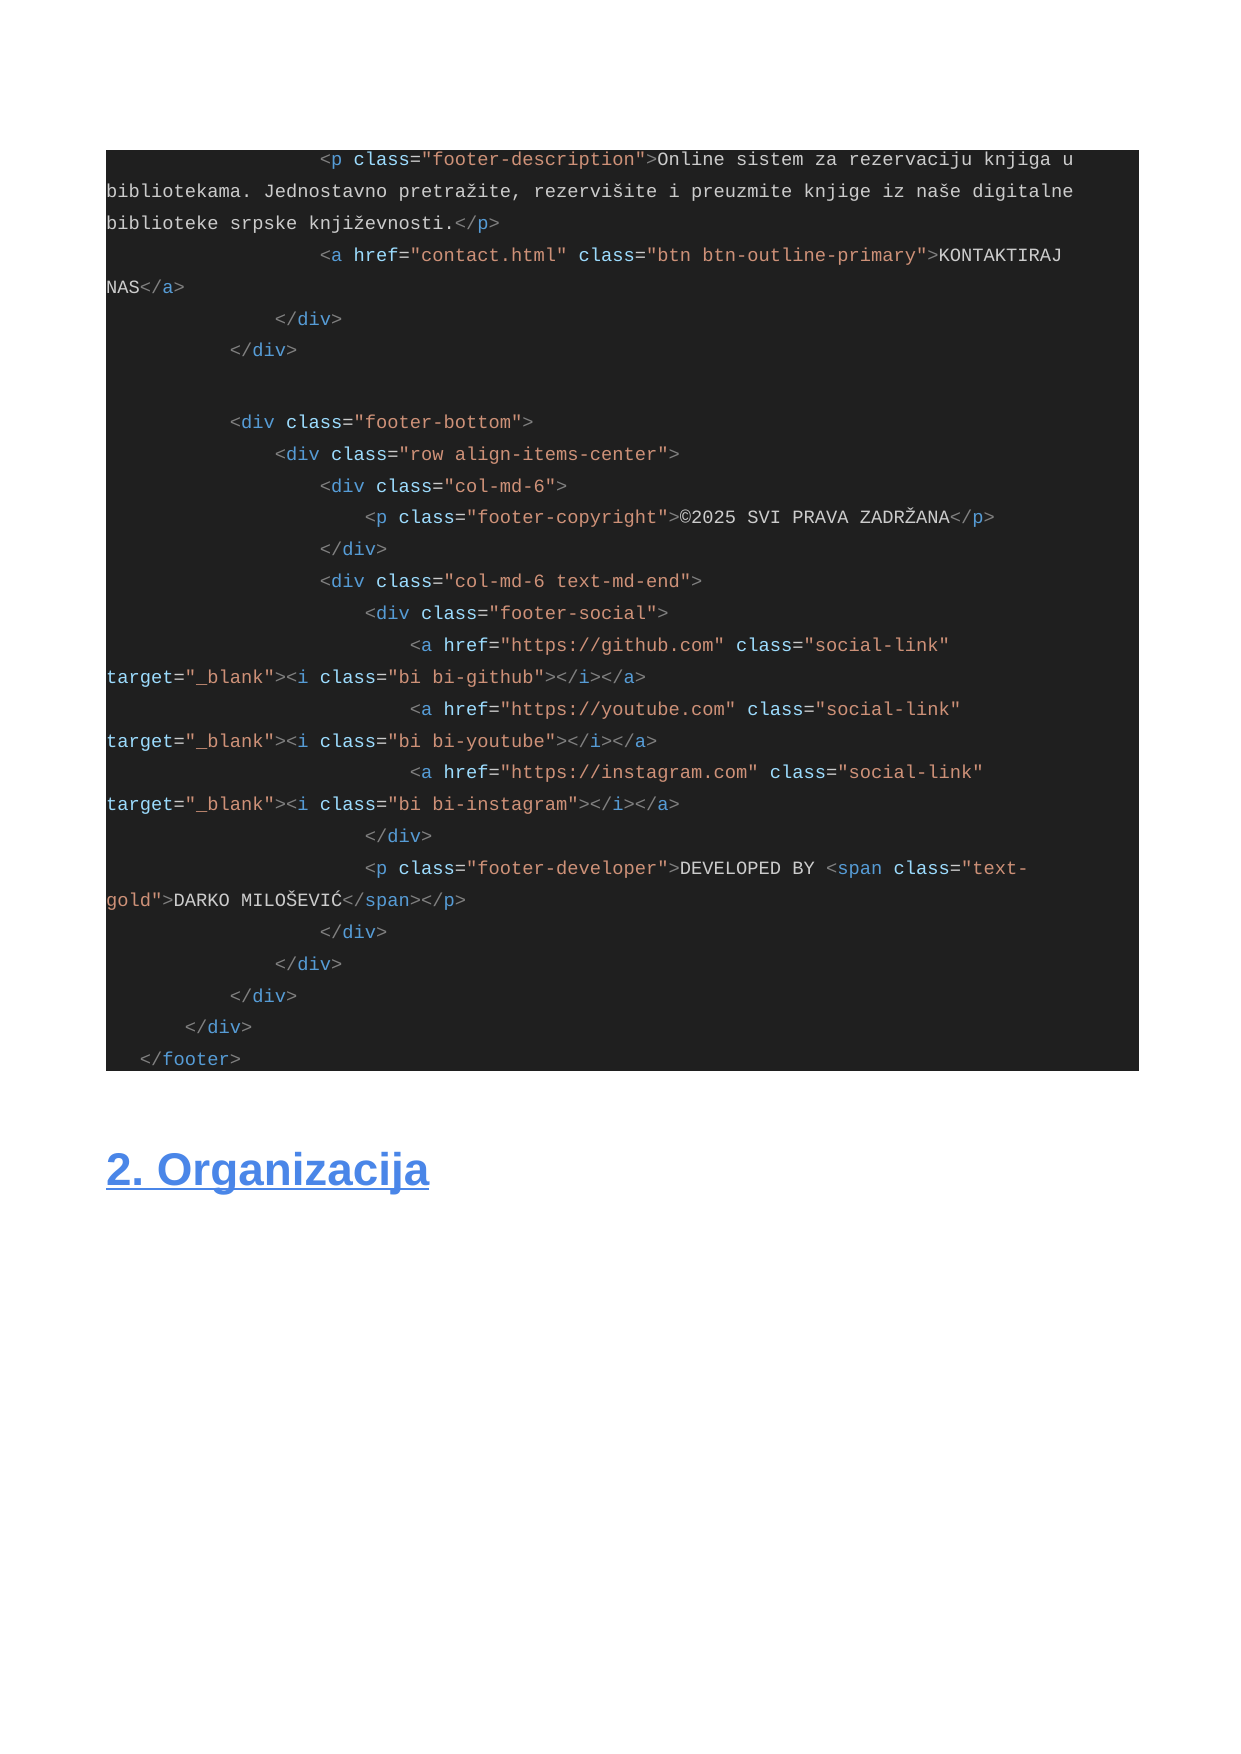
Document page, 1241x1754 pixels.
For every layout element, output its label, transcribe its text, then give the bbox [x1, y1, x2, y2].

text </div> [106, 540, 1139, 561]
text 2. Organizacija [106, 1142, 1139, 1195]
text </div> [106, 309, 1139, 331]
text </div> [106, 954, 1139, 976]
text <p class="footer-developer">DEVELOPED BY <span class="text-gold">DARKO MILOŠEVIĆ</span></p> [106, 859, 1139, 912]
text <a href="contact.html" class="btn btn-outline-primary">KONTAKTIRAJ NAS</a> [106, 246, 1139, 299]
text </div> [106, 923, 1139, 944]
text <div class="col-md-6"> [106, 476, 1139, 498]
text <div class="footer-social"> [106, 604, 1139, 625]
text </div> [106, 1018, 1139, 1039]
text <a href="https://instagram.com" class="social-link" target="_blank"><i class="bi bi-instagram"></i></a> [106, 763, 1139, 816]
text <div class="col-md-6 text-md-end"> [106, 572, 1139, 593]
text </div> [106, 341, 1139, 362]
text <div class="footer-bottom"> [106, 413, 1139, 434]
text </div> [106, 827, 1139, 848]
text <p class="footer-copyright">©2025 SVI PRAVA ZADRŽANA</p> [106, 508, 1139, 529]
text </footer> [106, 1050, 1139, 1071]
text <a href="https://youtube.com" class="social-link" target="_blank"><i class="bi bi-youtube"></i></a> [106, 699, 1139, 753]
text <p class="footer-description">Online sistem za rezervaciju knjiga u bibliotekama. Jednostavno pretražite, rezervišite i preuzmite knjige iz naše digitalne biblioteke srpske književnosti.</p> [106, 150, 1139, 235]
text <a href="https://github.com" class="social-link" target="_blank"><i class="bi bi-github"></i></a> [106, 636, 1139, 689]
text <div class="row align-items-center"> [106, 444, 1139, 466]
text </div> [106, 986, 1139, 1008]
